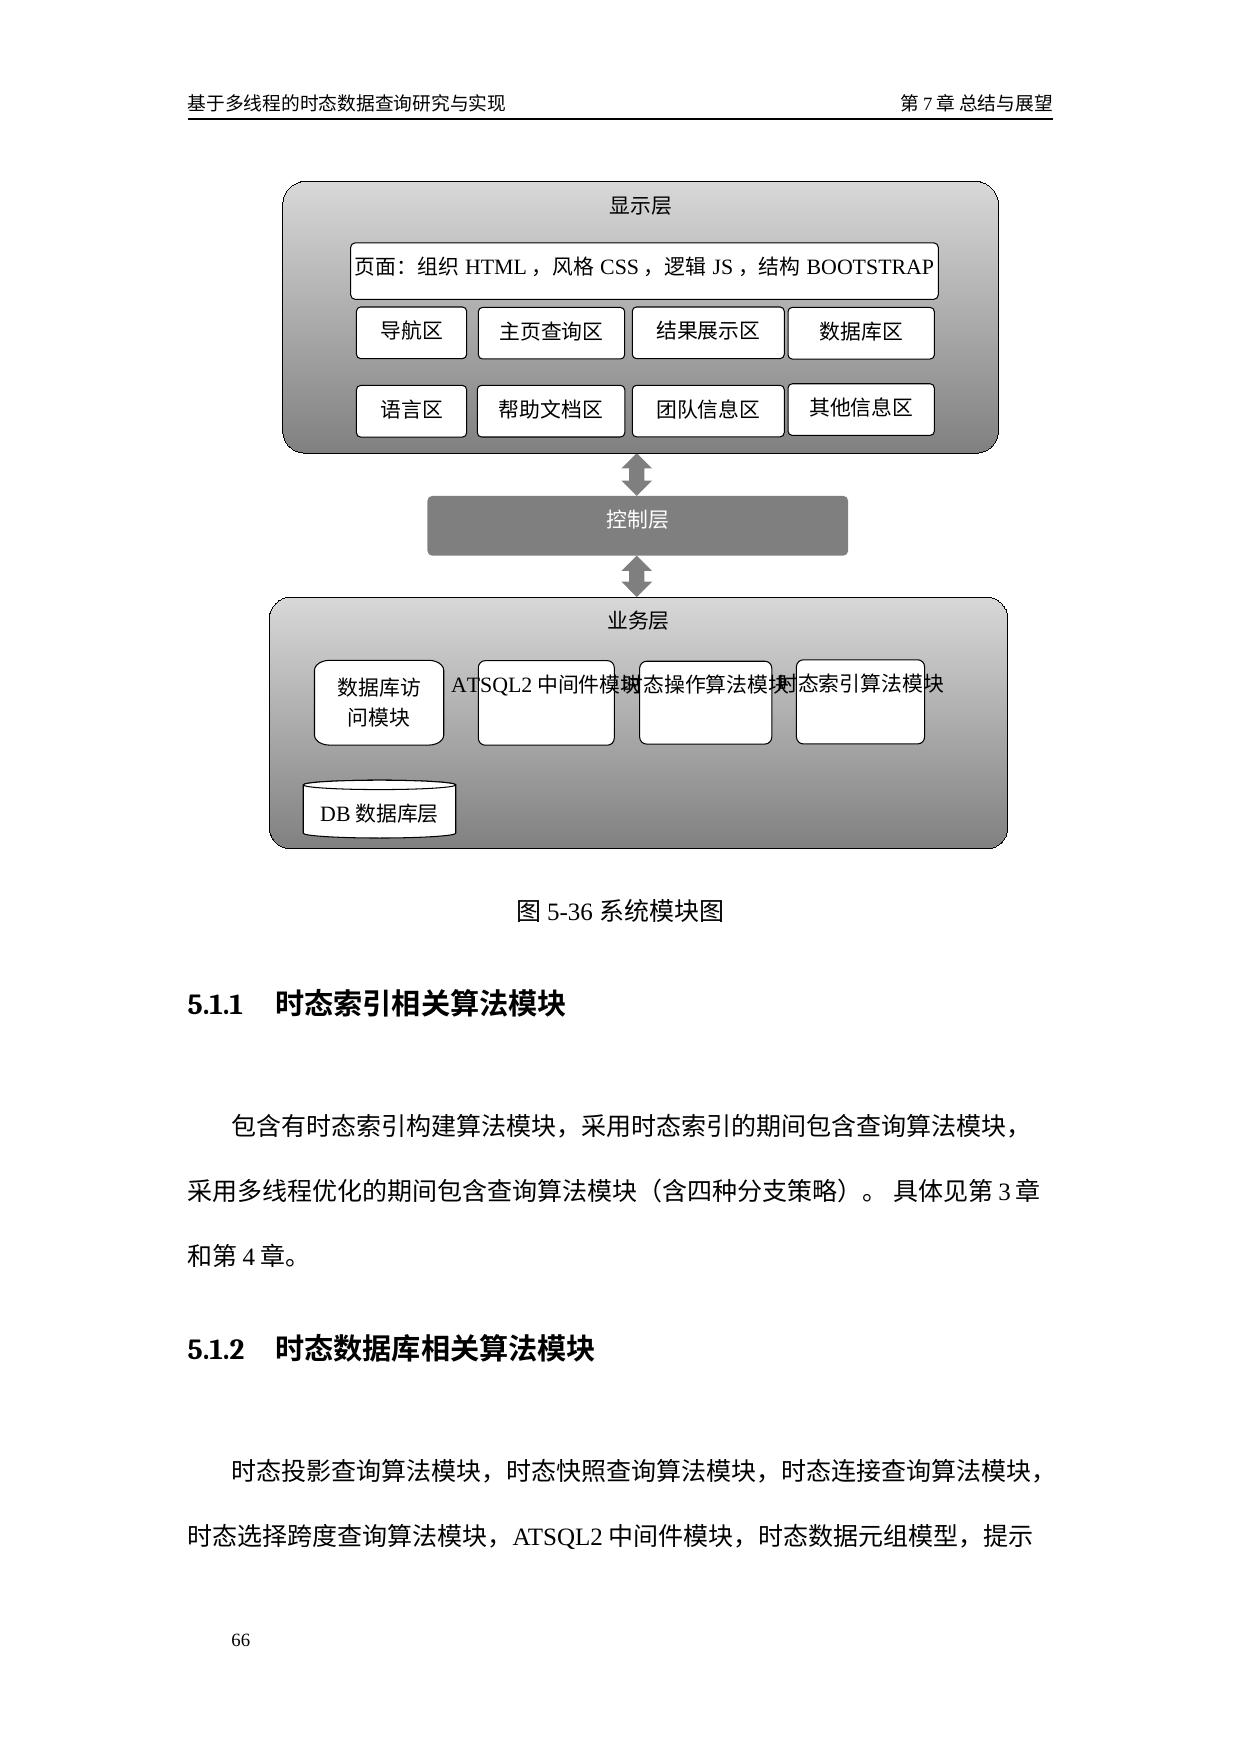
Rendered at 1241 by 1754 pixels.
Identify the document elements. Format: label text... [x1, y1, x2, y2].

text 包含有时态索引构建算法模块，采用时态索引的期间包含查询算法模块，采用多线程优化的期间包含查询算法模块（含四种分支策略）。 具体见第3章和第4章。 [187, 1092, 1053, 1287]
subtitle 时态数据库相关算法模块 [187, 1314, 1053, 1379]
subtitle 时态索引相关算法模块 [187, 969, 1053, 1034]
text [187, 1437, 1053, 1567]
